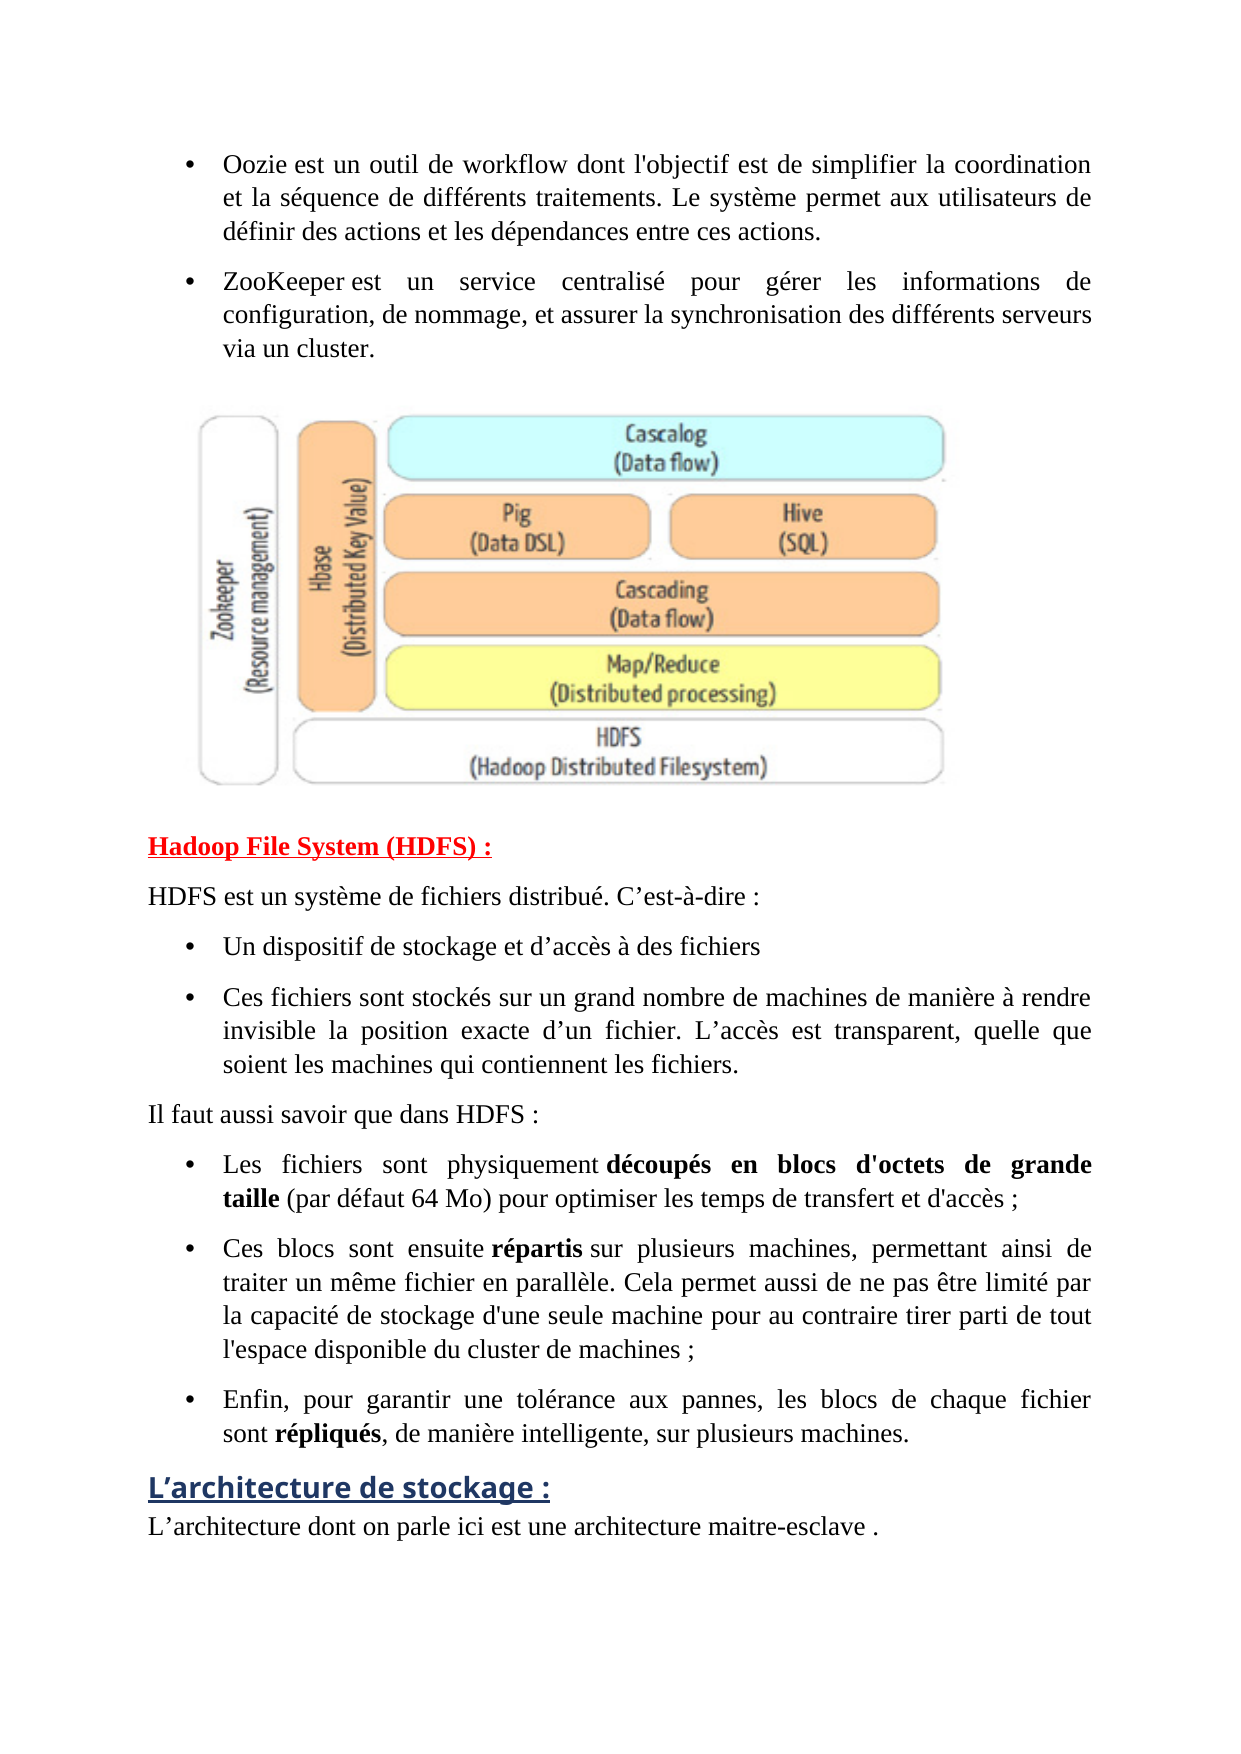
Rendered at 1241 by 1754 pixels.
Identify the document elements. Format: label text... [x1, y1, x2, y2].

list Enfin, pour garantir une tolérance aux pannes, les blocs de chaque fichier sont répliqués, de manière intelligente, sur plusieurs machines. [185, 1383, 1093, 1448]
list ZooKeeper est un service centralisé pour gérer les informations de configuration, de nommage, et assurer la synchronisation des différents serveurs via un cluster. [185, 265, 1093, 363]
text Il faut aussi savoir que dans HDFS : [148, 1098, 1093, 1129]
list Les fichiers sont physiquement découpés en blocs d'octets de grande taille (par défaut 64 Mo) pour optimiser les temps de transfert et d'accès ; [185, 1148, 1093, 1213]
subtitle L’architecture de stockage : [148, 1467, 1093, 1507]
picture [147, 382, 1093, 811]
list Ces fichiers sont stockés sur un grand nombre de machines de manière à rendre invisible la position exacte d’un fichier. L’accès est transparent, quelle que soient les machines qui contiennent les fichiers. [185, 981, 1093, 1079]
text HDFS est un système de fichiers distribué. C’est-à-dire : [148, 880, 1093, 911]
list Un dispositif de stockage et d’accès à des fichiers [185, 930, 1093, 962]
text L’architecture dont on parle ici est une architecture maitre-esclave . [148, 1510, 1093, 1541]
list Oozie est un outil de workflow dont l'objectif est de simplifier la coordination et la séquence de différents traitements. Le système permet aux utilisateurs de définir des actions et les dépendances entre ces actions. [185, 148, 1093, 246]
list Ces blocs sont ensuite répartis sur plusieurs machines, permettant ainsi de traiter un même fichier en parallèle. Cela permet aussi de ne pas être limité par la capacité de stockage d'une seule machine pour au contraire tirer parti de tout l'espace disponible du cluster de machines ; [185, 1232, 1093, 1364]
text Hadoop File System (HDFS) : [148, 830, 1093, 861]
